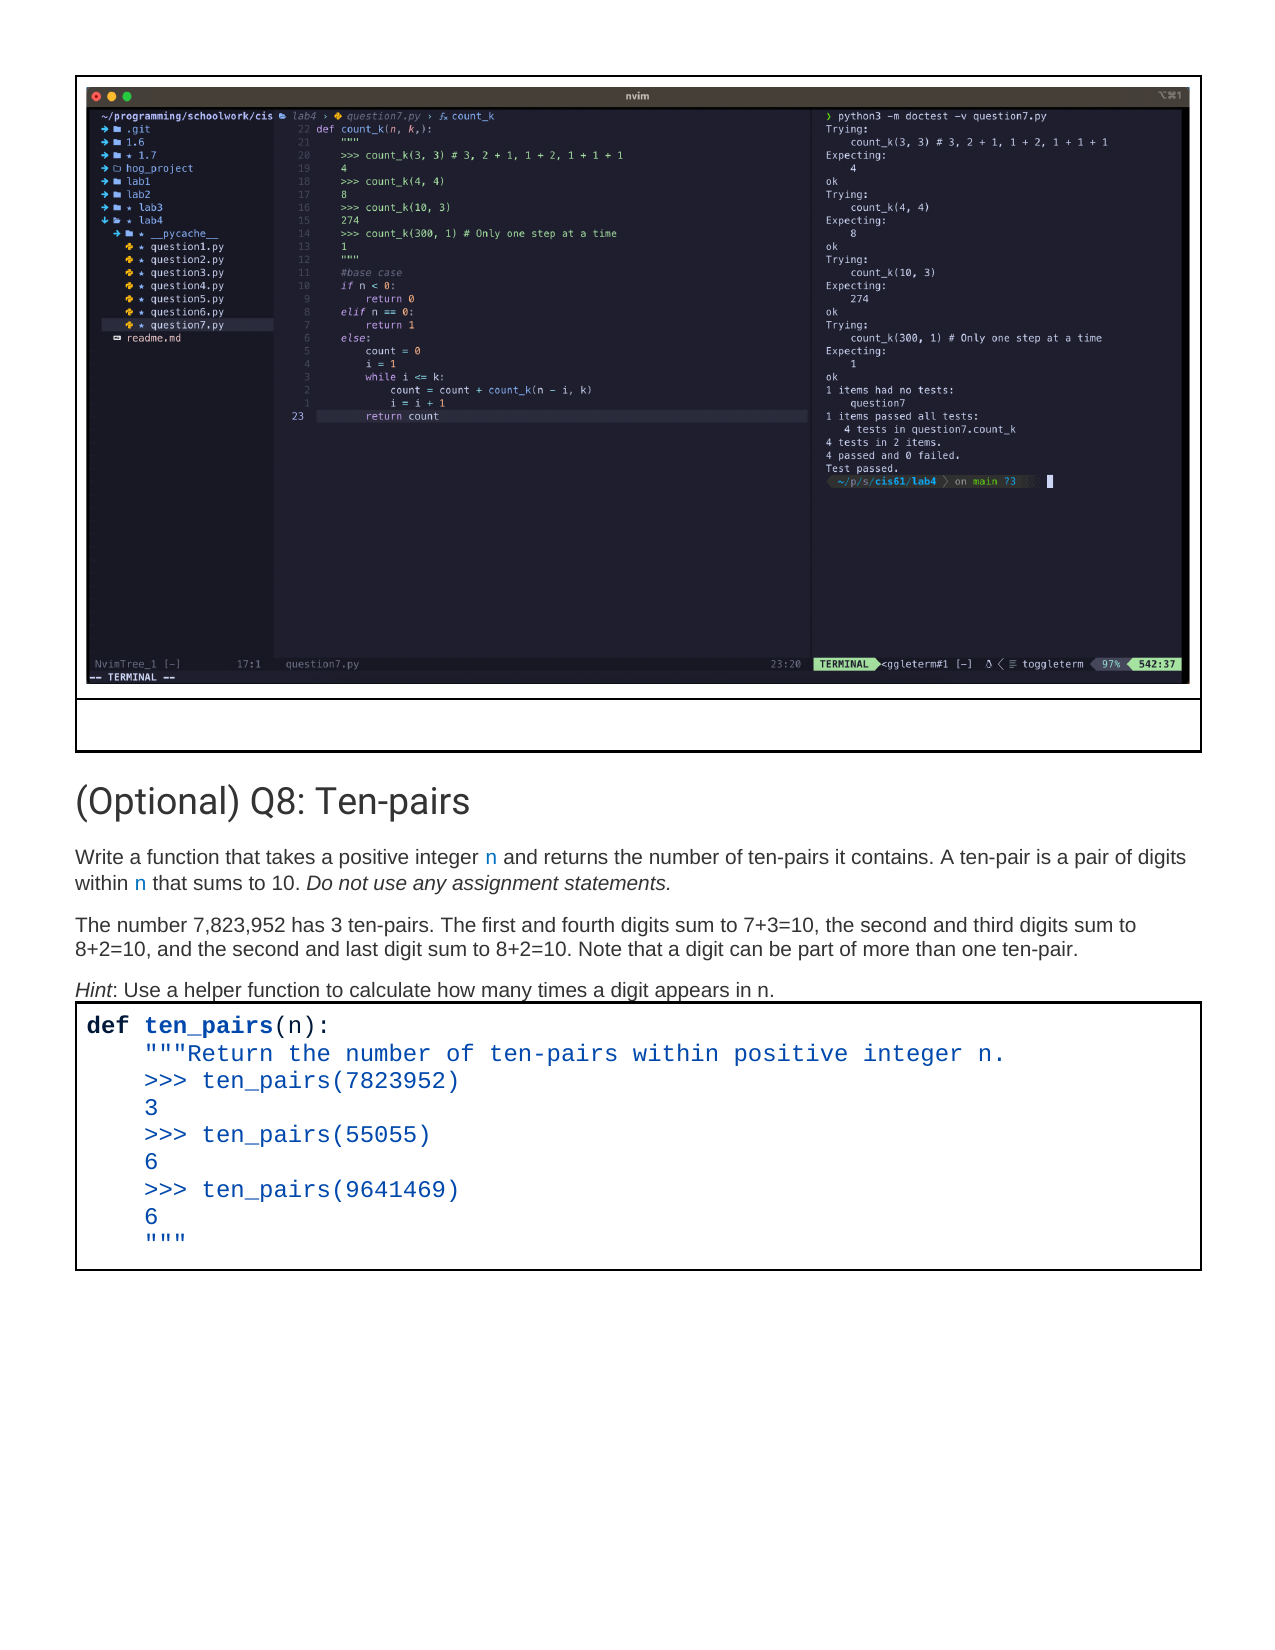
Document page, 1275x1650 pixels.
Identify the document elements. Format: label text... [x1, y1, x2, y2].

text The number 7,823,952 has 3 ten-pairs. The first and fourth digits sum to 7+3=10, the second and third digits sum to 8+2=10, and the second and last digit sum to 8+2=10. Note that a digit can be part of more than one ten-pair. [75, 913, 1200, 961]
picture [86, 87, 1190, 684]
text Write a function that takes a positive integer n and returns the number of ten-pairs it contains. A ten-pair is a pair of digits within n that sums to 10. Do not use any assignment statements. [75, 844, 1200, 896]
table_cell [77, 700, 1200, 750]
text Hint: Use a helper function to calculate how many times a digit appears in n. [75, 977, 1200, 1001]
table_header def ten_pairs(n): """Return the number of ten-pairs within positive integer n. >>> ten_pairs(7823952) 3 >>> ten_pairs(55055) 6 >>> ten_pairs(9641469) 6 """ [77, 1004, 1200, 1269]
subtitle (Optional) Q8: Ten-pairs [75, 779, 1200, 823]
table_cell [77, 77, 1200, 698]
